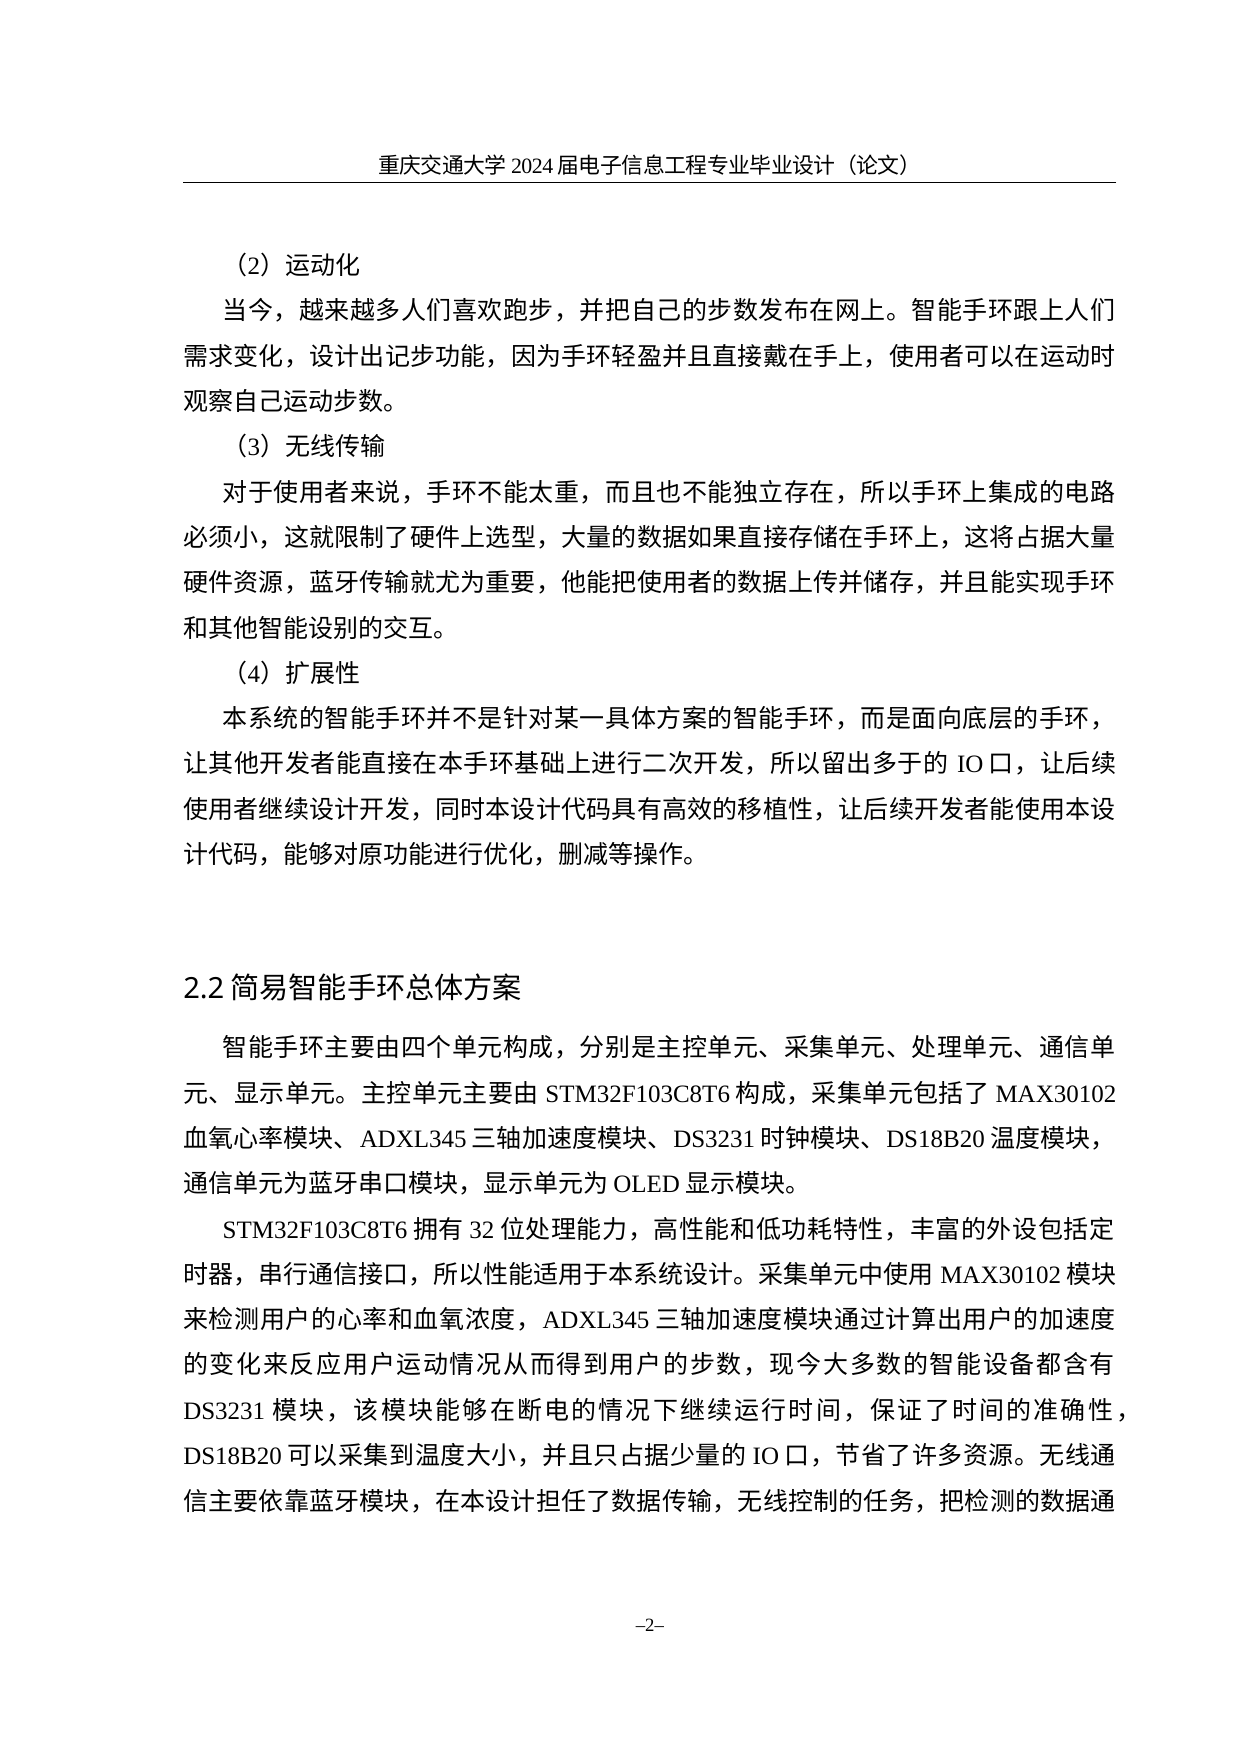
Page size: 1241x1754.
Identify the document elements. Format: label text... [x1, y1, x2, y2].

subtitle 2.2简易智能手环总体方案 [183, 964, 1116, 1007]
text 本系统的智能手环并不是针对某一具体方案的智能手环，而是面向底层的手环，让其他开发者能直接在本手环基础上进行二次开发，所以留出多于的IO口，让后续使用者继续设计开发，同时本设计代码具有高效的移植性，让后续开发者能使用本设计代码，能够对原功能进行优化，删减等操作。 [183, 699, 1116, 871]
list 扩展性 [222, 653, 1116, 689]
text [183, 1209, 1116, 1517]
text 对于使用者来说，手环不能太重，而且也不能独立存在，所以手环上集成的电路必须小，这就限制了硬件上选型，大量的数据如果直接存储在手环上，这将占据大量硬件资源，蓝牙传输就尤为重要，他能把使用者的数据上传并储存，并且能实现手环和其他智能设别的交互。 [183, 472, 1116, 644]
text 当今，越来越多人们喜欢跑步，并把自己的步数发布在网上。智能手环跟上人们需求变化，设计出记步功能，因为手环轻盈并且直接戴在手上，使用者可以在运动时观察自己运动步数。 [183, 291, 1116, 418]
text 智能手环主要由四个单元构成，分别是主控单元、采集单元、处理单元、通信单元、显示单元。主控单元主要由STM32F103C8T6构成，采集单元包括了MAX30102血氧心率模块、ADXL345三轴加速度模块、DS3231时钟模块、DS18B20温度模块，通信单元为蓝牙串口模块，显示单元为OLED显示模块。 [183, 1028, 1116, 1200]
list 运动化 [222, 246, 1116, 282]
list 无线传输 [222, 427, 1116, 463]
